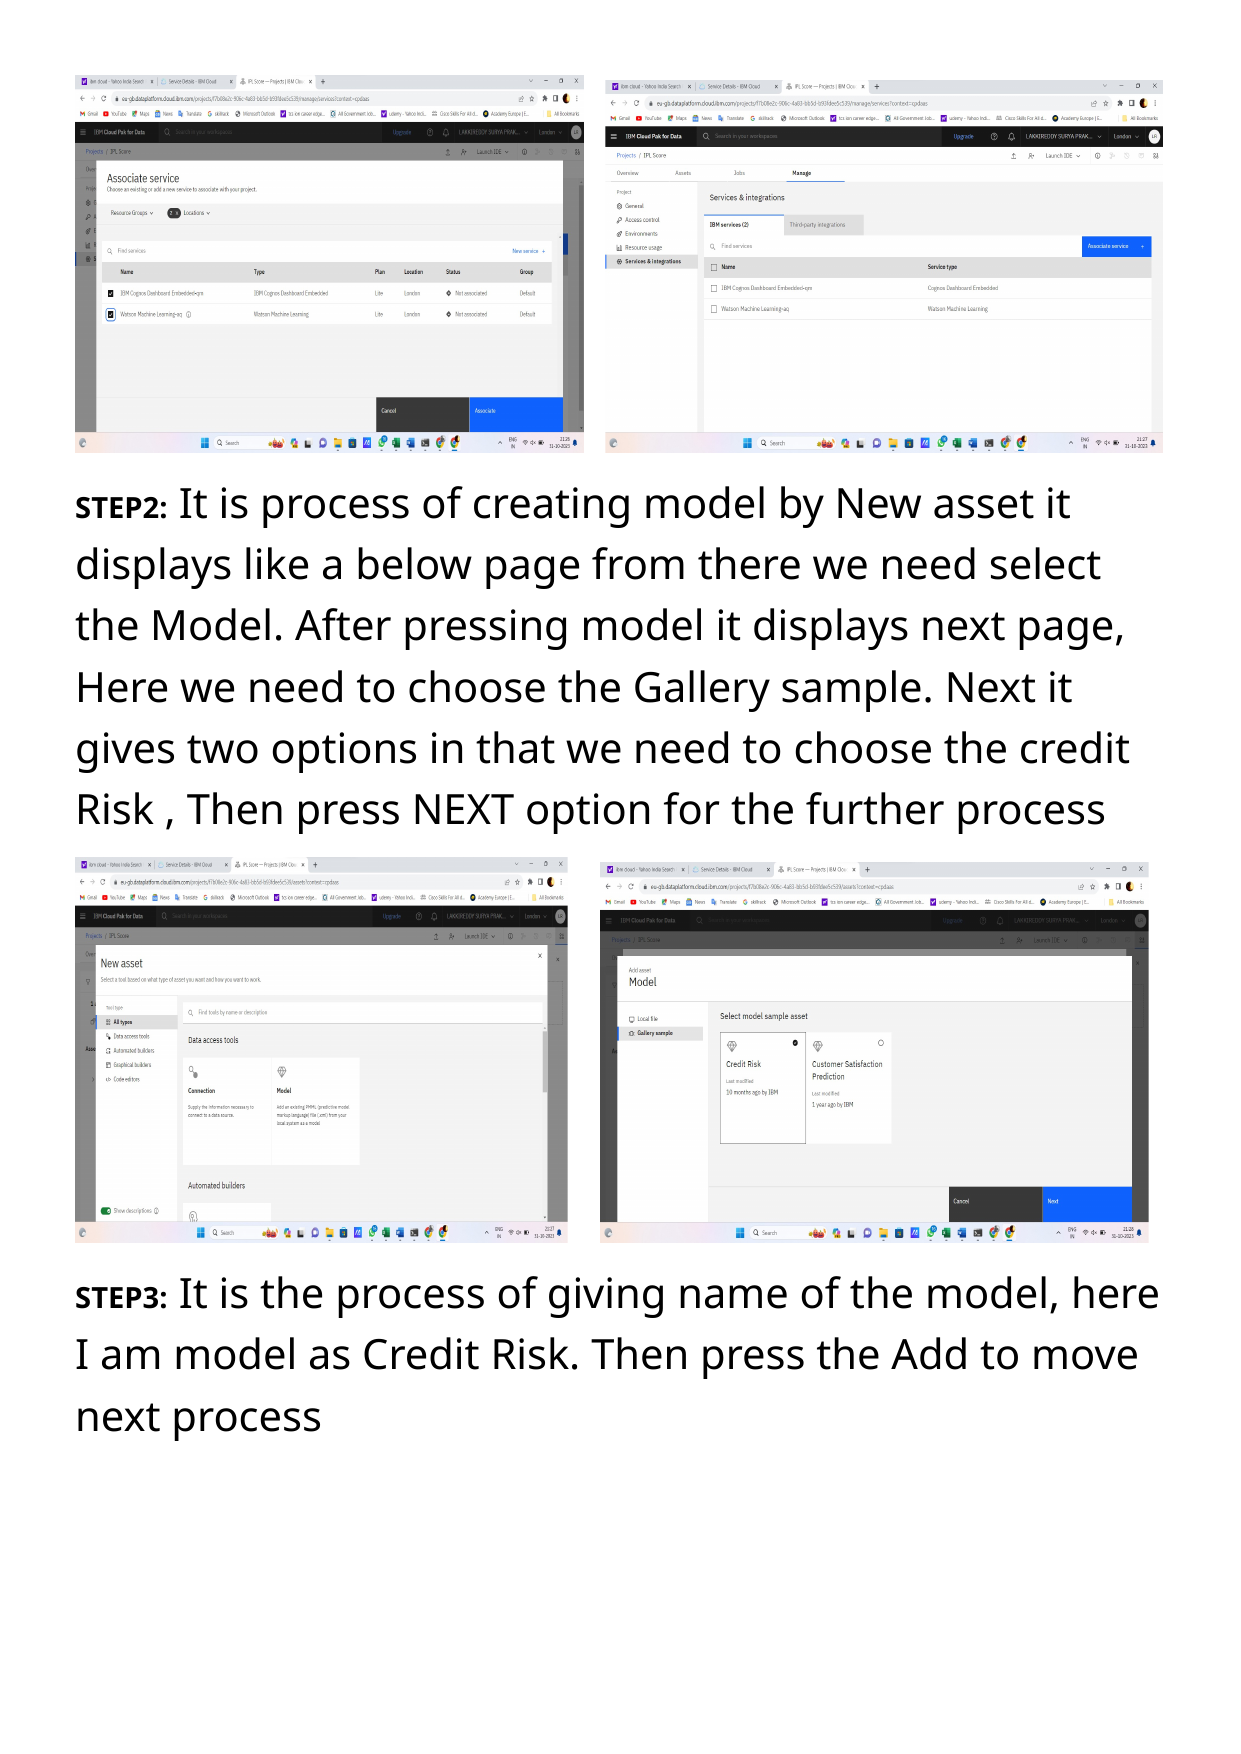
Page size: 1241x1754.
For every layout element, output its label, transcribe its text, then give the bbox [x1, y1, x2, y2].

picture [605, 80, 1163, 453]
text STEP2: It is process of creating model by New asset it displays like a below page from there we need select the Model. After pressing model it displays next page, Here we need to choose the Gallery sample. Next it gives two options in that we need to choose the credit Risk , Then press NEXT option for the further process [75, 474, 1165, 837]
text STEP3: It is the process of giving name of the model, here I am model as Credit Risk. Then press the Add to move next process [75, 1264, 1165, 1443]
picture [75, 75, 584, 453]
picture [600, 862, 1149, 1243]
picture [75, 857, 568, 1243]
